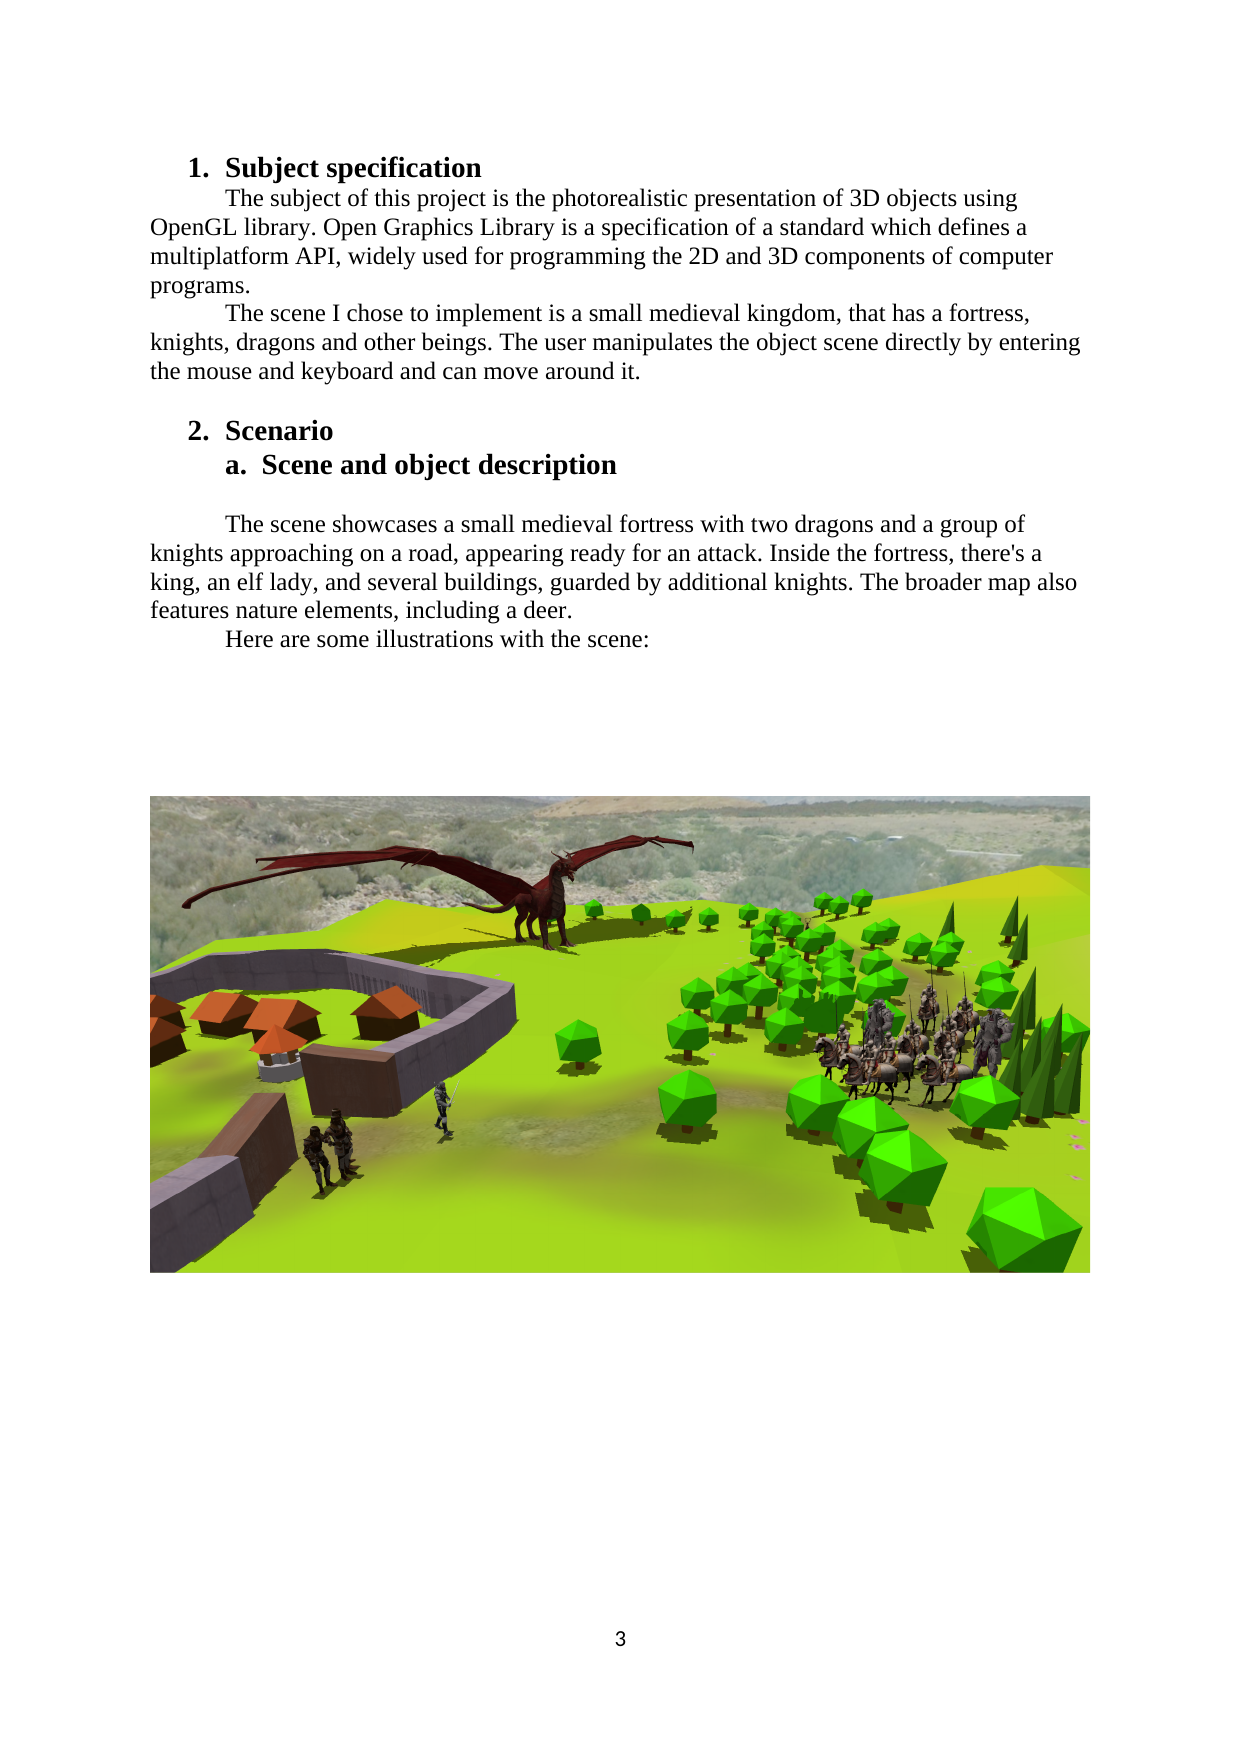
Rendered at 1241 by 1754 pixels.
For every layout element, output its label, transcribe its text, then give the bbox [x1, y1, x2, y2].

text The subject of this project is the photorealistic presentation of 3D objects using OpenGL library. Open Graphics Library is a specification of a standard which defines a multiplatform API, widely used for programming the 2D and 3D components of computer programs. [150, 183, 1090, 298]
text The scene I chose to implement is a small medieval kingdom, that has a fortress, knights, dragons and other beings. The user manipulates the object scene directly by entering the mouse and keyboard and can move around it. [150, 298, 1090, 385]
list Scenario [187, 413, 1090, 447]
text The scene showcases a small medieval fortress with two dragons and a group of knights approaching on a road, appearing ready for an attack. Inside the fortress, there's a king, an elf lady, and several buildings, guarded by additional knights. The broader map also features nature elements, including a deer. [150, 509, 1090, 624]
picture [150, 796, 1091, 1273]
text a. Scene and object description [225, 447, 1090, 481]
text Here are some illustrations with the scene: [150, 624, 1090, 653]
list Subject specification [187, 150, 1090, 183]
